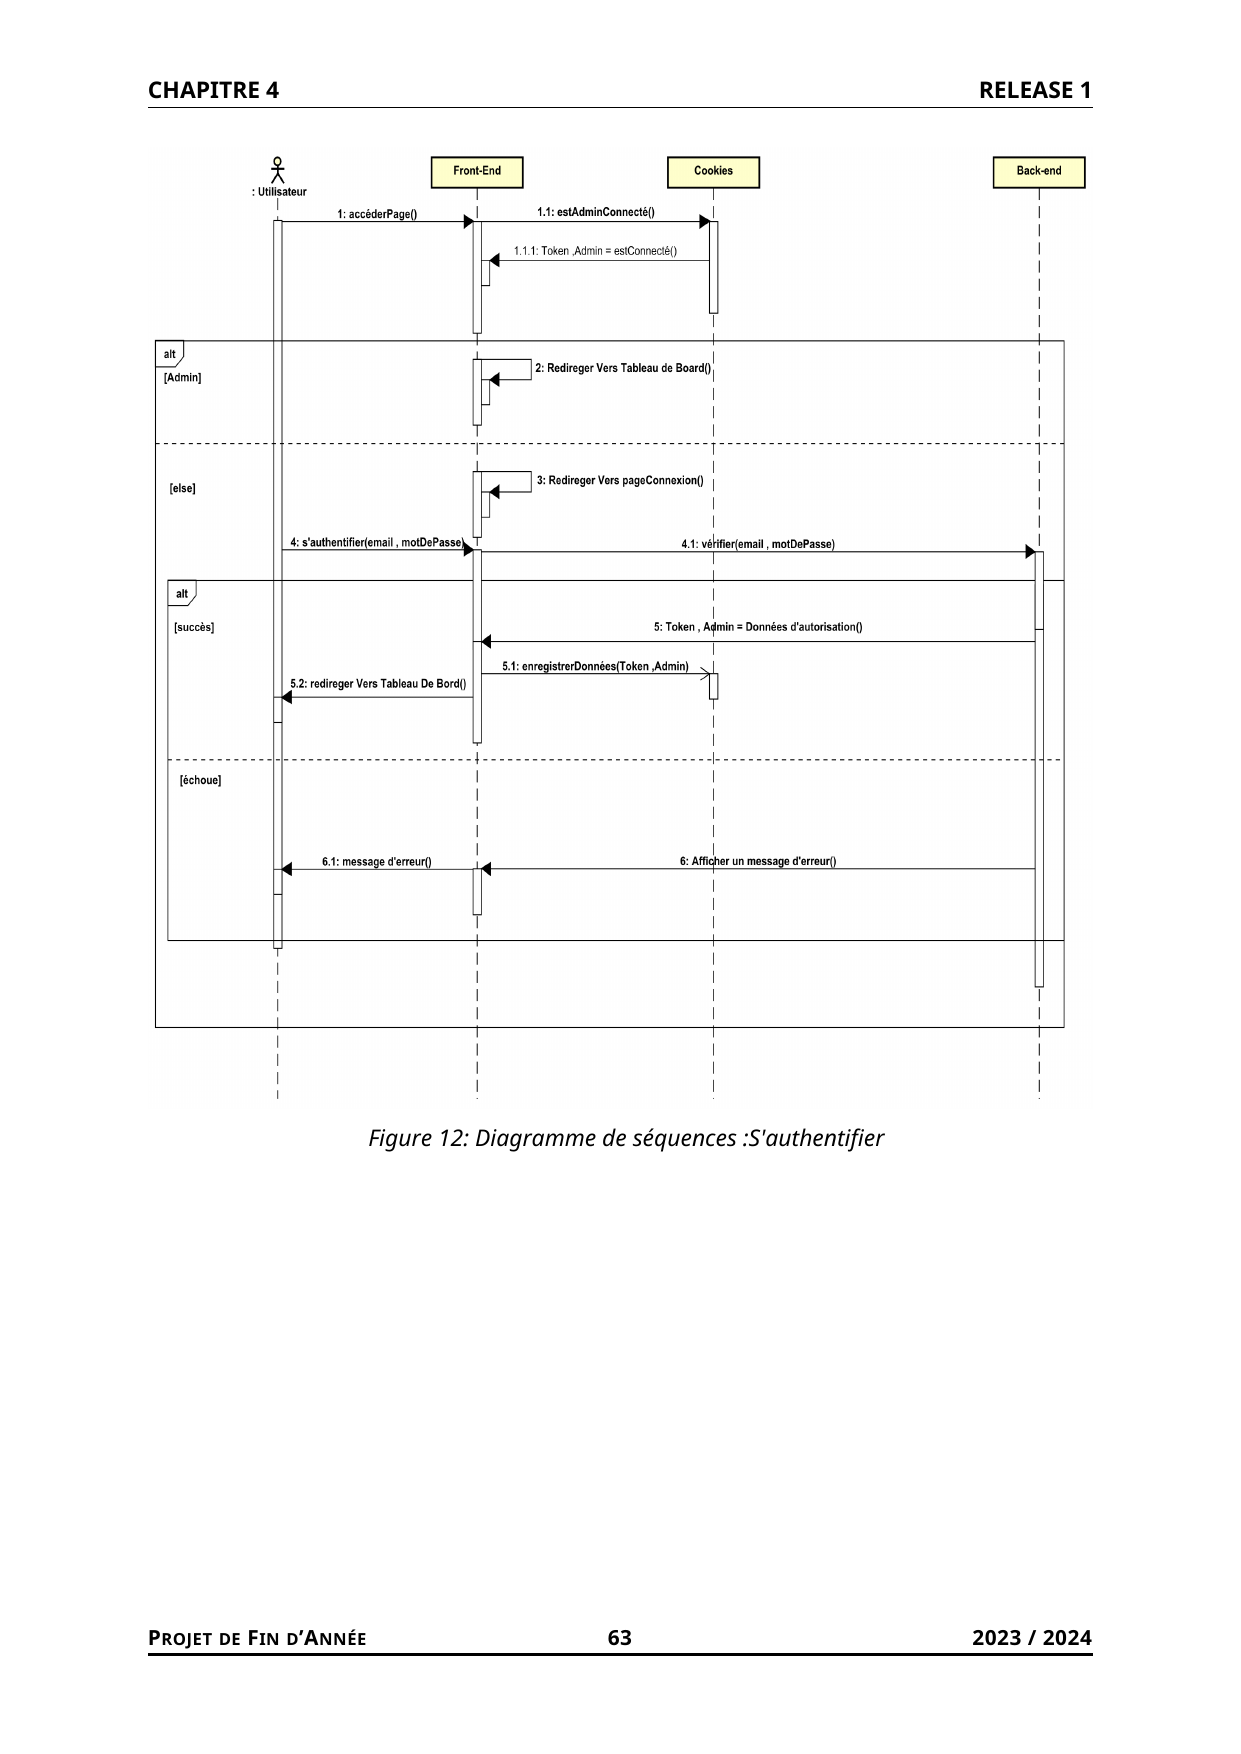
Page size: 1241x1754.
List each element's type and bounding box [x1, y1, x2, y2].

picture [147, 147, 1093, 1109]
